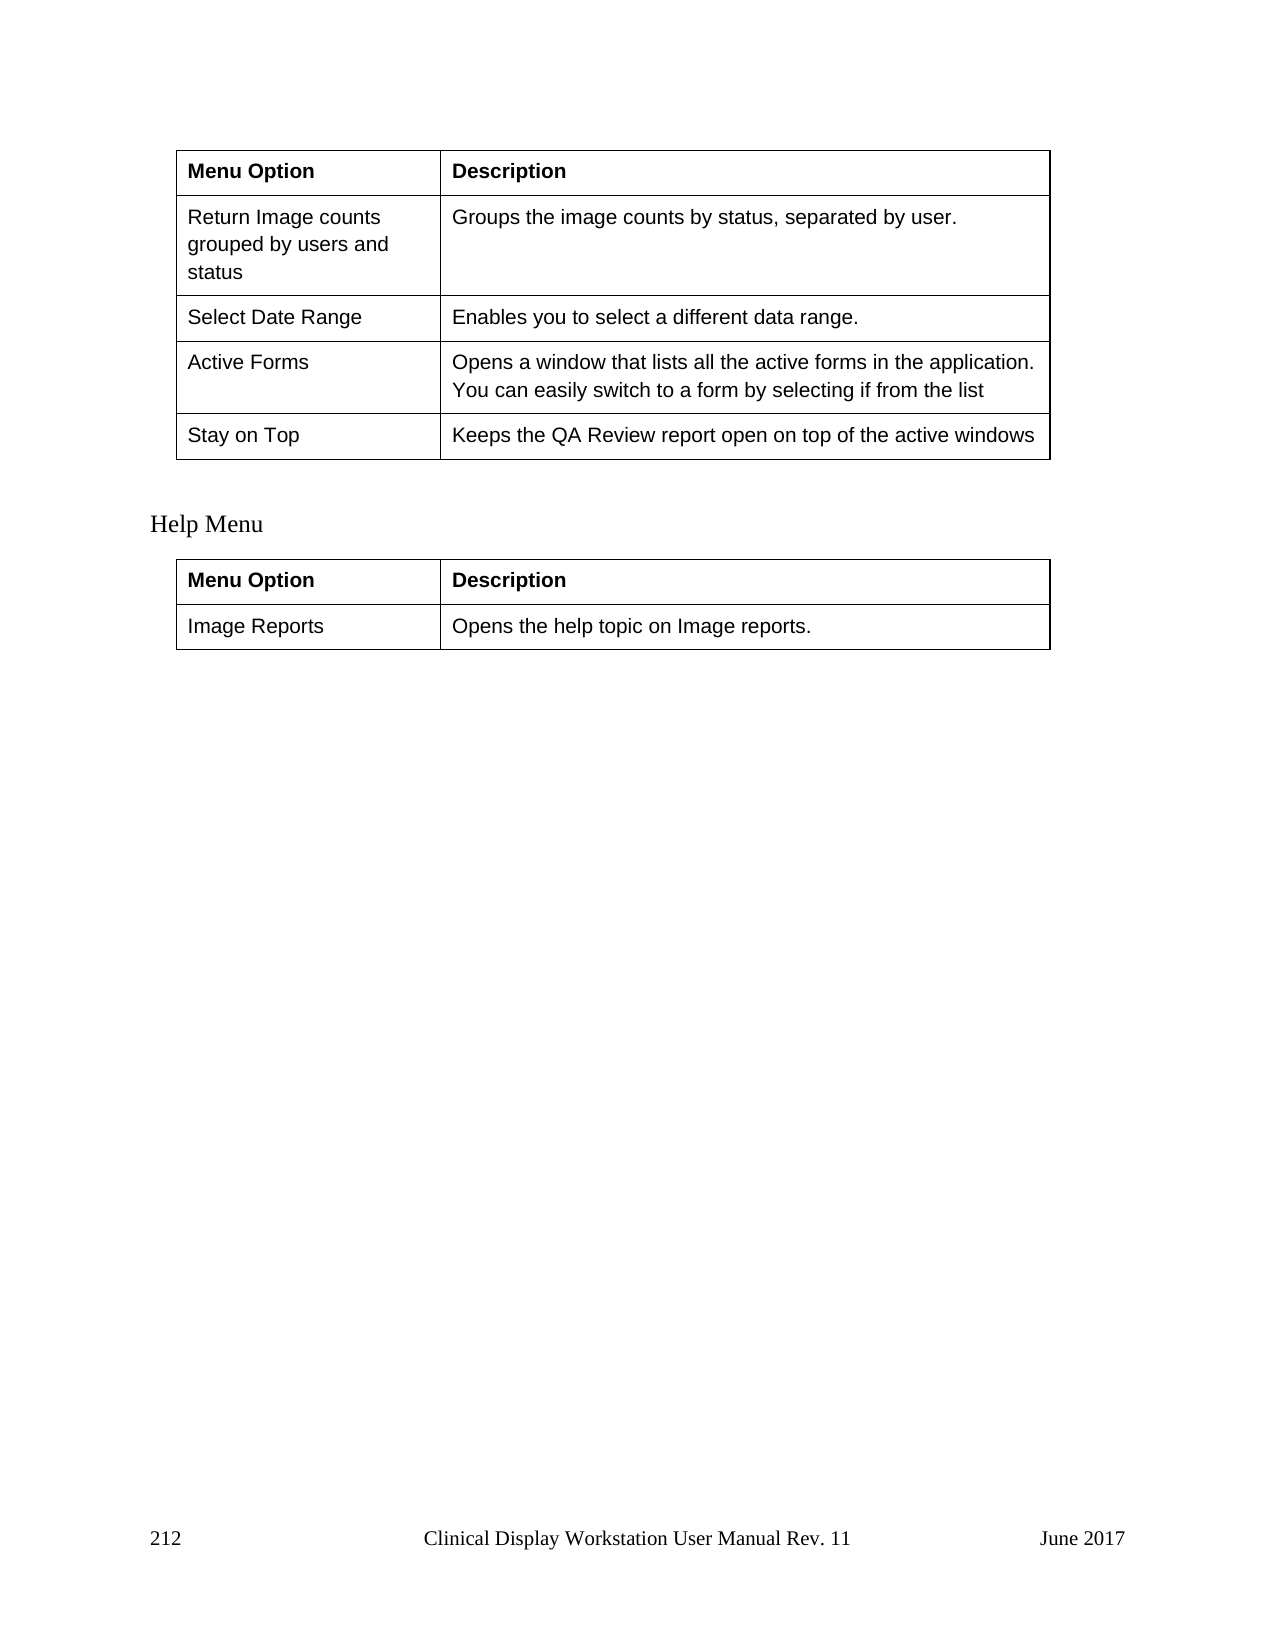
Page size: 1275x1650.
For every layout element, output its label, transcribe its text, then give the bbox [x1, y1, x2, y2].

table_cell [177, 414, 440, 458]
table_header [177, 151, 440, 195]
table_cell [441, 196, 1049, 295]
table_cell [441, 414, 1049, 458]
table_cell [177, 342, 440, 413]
text Help Menu [150, 509, 1125, 538]
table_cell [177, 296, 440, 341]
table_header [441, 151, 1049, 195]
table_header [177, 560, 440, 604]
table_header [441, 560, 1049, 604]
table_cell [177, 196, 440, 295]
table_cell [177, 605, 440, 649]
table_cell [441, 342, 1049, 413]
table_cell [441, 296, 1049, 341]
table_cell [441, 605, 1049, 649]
